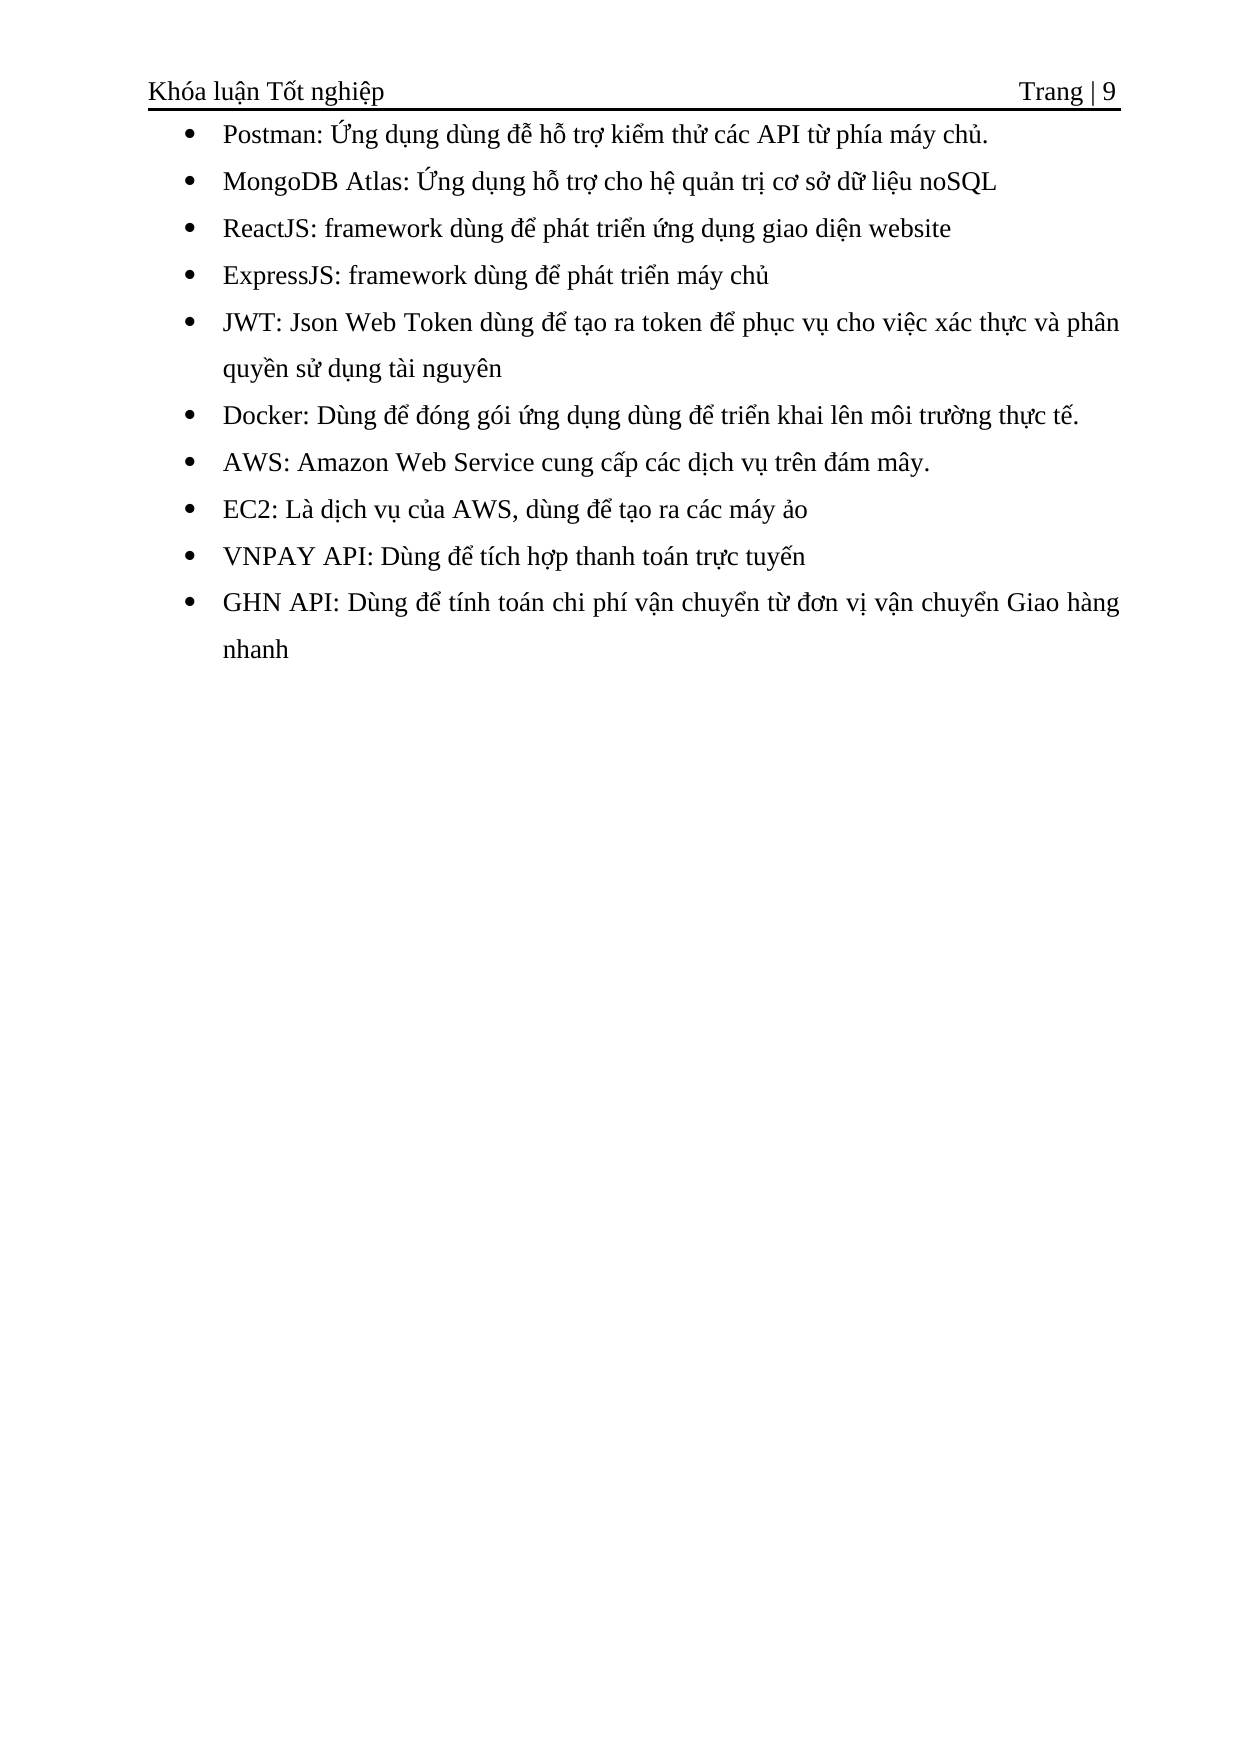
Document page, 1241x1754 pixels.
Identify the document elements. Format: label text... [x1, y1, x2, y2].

list MongoDB Atlas: Ứng dụng hỗ trợ cho hệ quản trị cơ sở dữ liệu noSQL [185, 165, 1122, 196]
list JWT: Json Web Token dùng để tạo ra token để phục vụ cho việc xác thực và phân quyền sử dụng tài nguyên [185, 306, 1122, 383]
list ExpressJS: framework dùng để phát triển máy chủ [185, 259, 1122, 290]
list GHN API: Dùng để tính toán chi phí vận chuyển từ đơn vị vận chuyển Giao hàng nhanh [185, 587, 1122, 664]
list ReactJS: framework dùng để phát triển ứng dụng giao diện website [185, 212, 1122, 243]
list VNPAY API: Dùng để tích hợp thanh toán trực tuyến [185, 540, 1122, 571]
list Postman: Ứng dụng dùng đễ hỗ trợ kiểm thử các API từ phía máy chủ. [185, 118, 1122, 149]
list Docker: Dùng để đóng gói ứng dụng dùng để triển khai lên môi trường thực tế. [185, 399, 1122, 430]
list EC2: Là dịch vụ của AWS, dùng để tạo ra các máy ảo [185, 493, 1122, 524]
list AWS: Amazon Web Service cung cấp các dịch vụ trên đám mây. [185, 446, 1122, 477]
